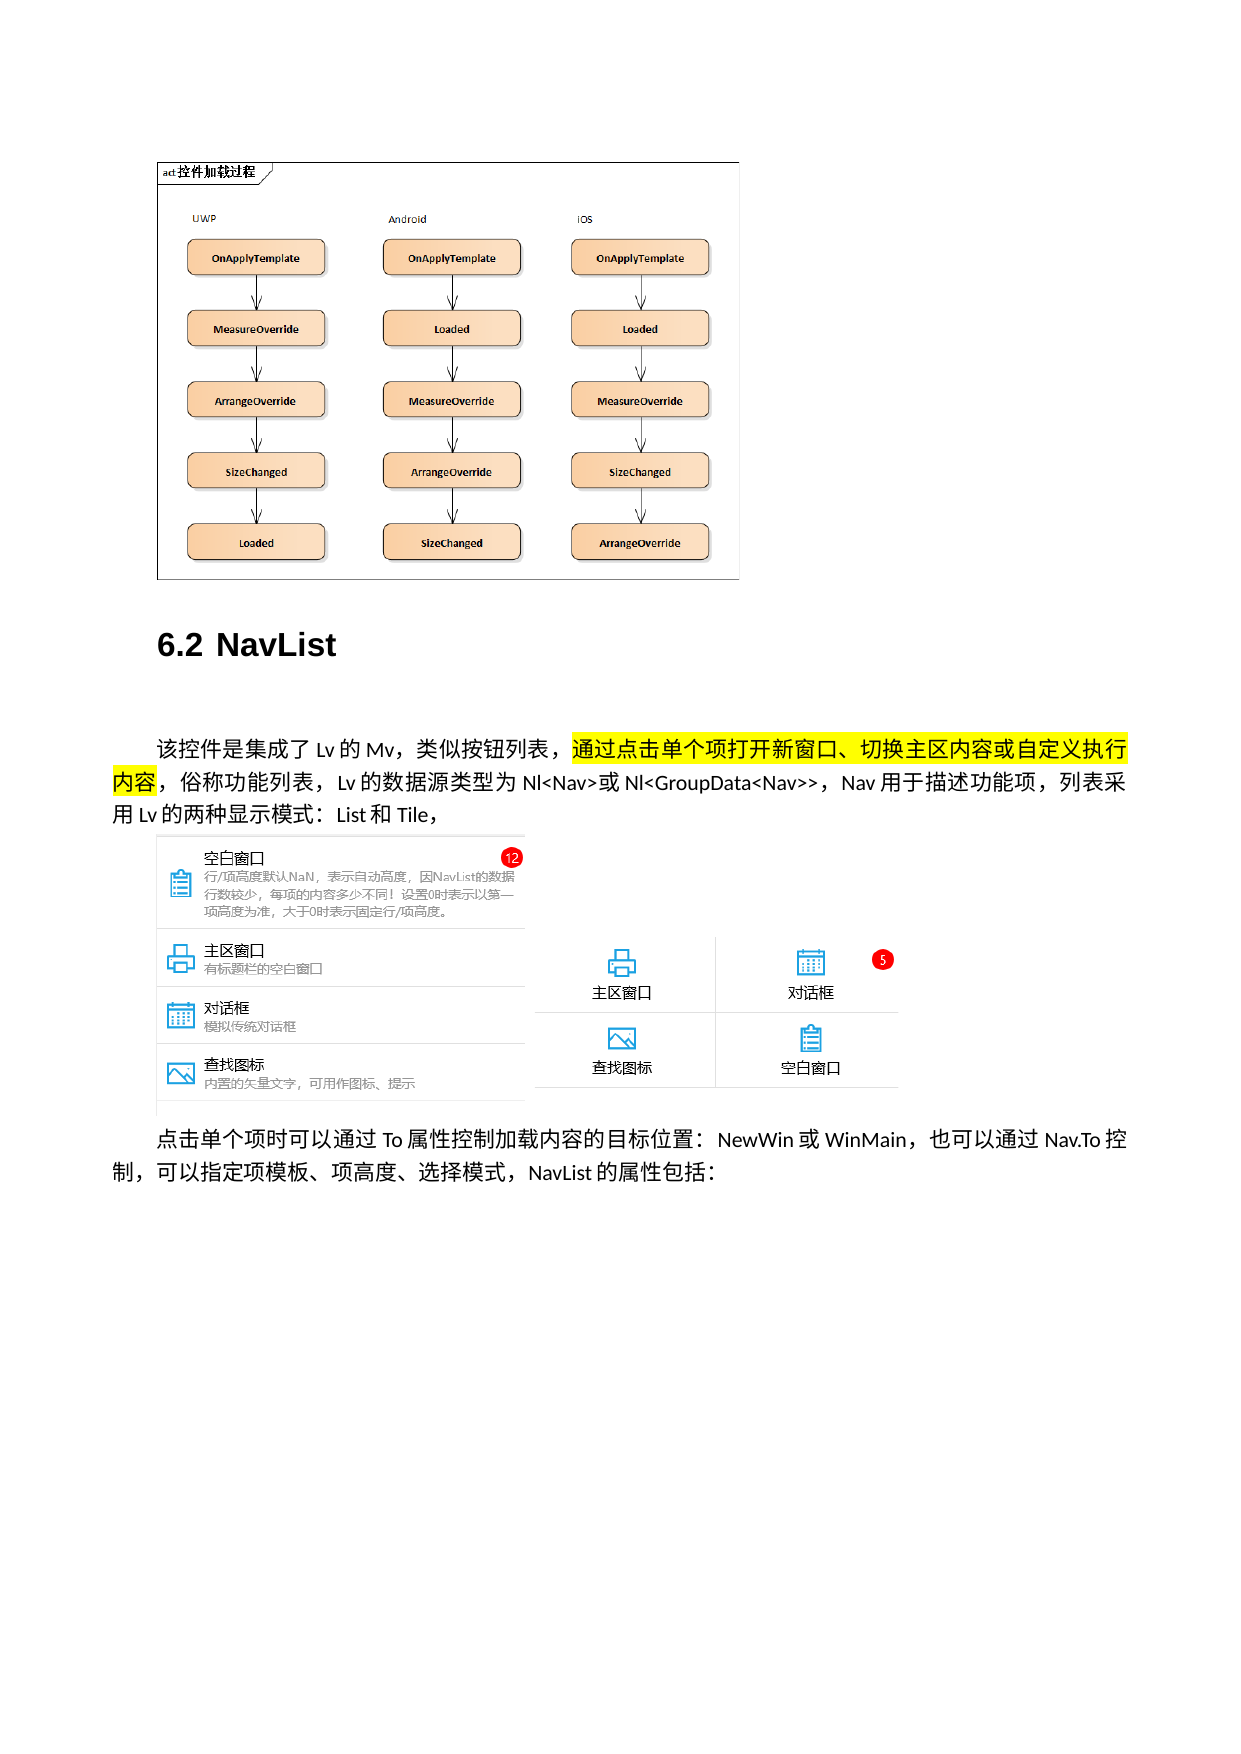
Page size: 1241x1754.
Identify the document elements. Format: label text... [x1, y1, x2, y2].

picture [534, 937, 899, 1116]
text 该控件是集成了Lv的Mv，类似按钮列表，通过点击单个项打开新窗口、切换主区内容或自定义执行内容，俗称功能列表，Lv的数据源类型为Nl<Nav>或Nl<GroupData<Nav>>，Nav用于描述功能项，列表采用Lv的两种显示模式：List和Tile， [112, 732, 1128, 829]
picture [156, 834, 525, 1116]
picture [156, 162, 740, 580]
text 点击单个项时可以通过To属性控制加载内容的目标位置：NewWin或WinMain，也可以通过Nav.To控制，可以指定项模板、项高度、选择模式，NavList的属性包括： [112, 1122, 1128, 1187]
subtitle NavList [157, 612, 1128, 677]
